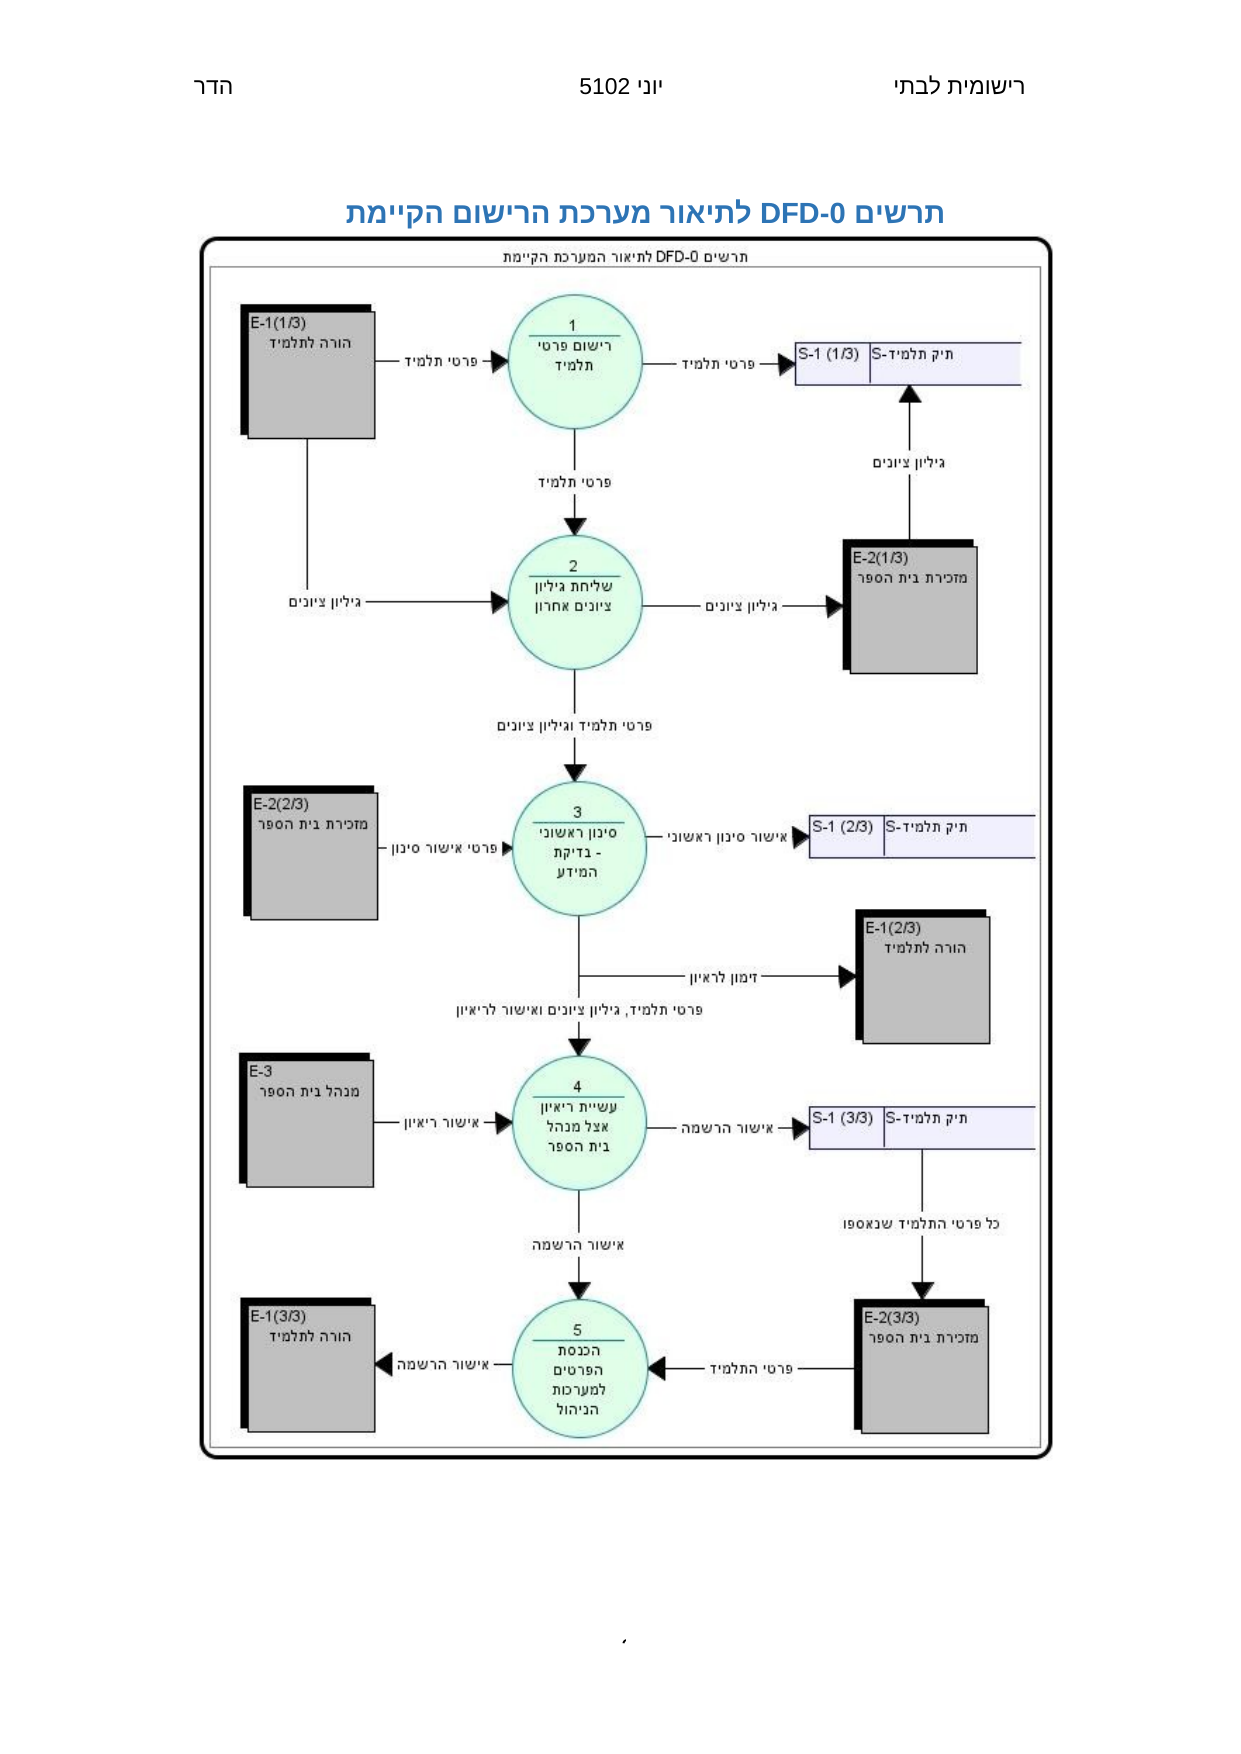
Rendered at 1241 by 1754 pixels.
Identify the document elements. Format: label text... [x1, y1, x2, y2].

text תרשים DFD-0 לתיאור מערכת הרישום הקיימת [346, 196, 1065, 229]
picture [197, 234, 1054, 1461]
